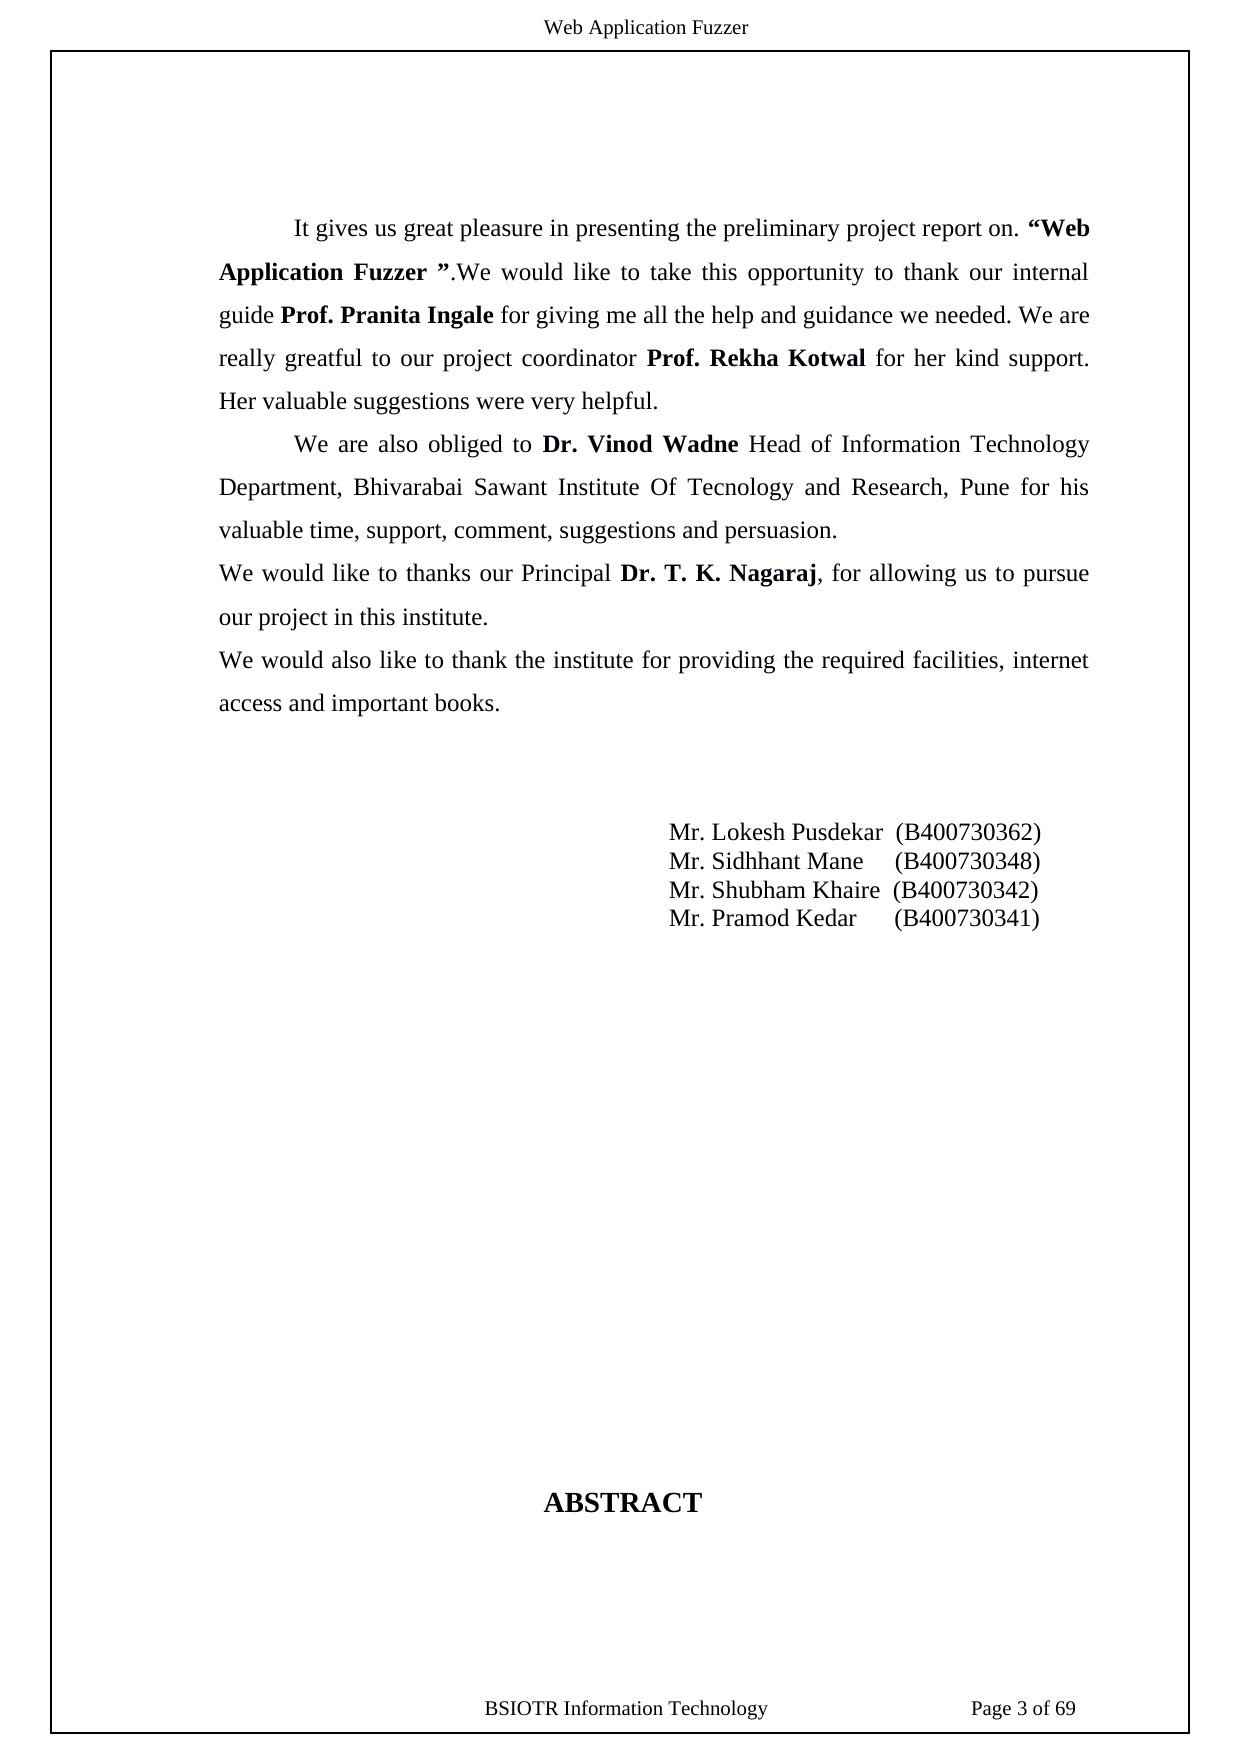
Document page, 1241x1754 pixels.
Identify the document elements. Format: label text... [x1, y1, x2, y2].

text ABSTRACT [518, 1486, 1090, 1519]
text It gives us great pleasure in presenting the preliminary project report on. “Web Application Fuzzer ”.We would like to take this opportunity to thank our internal guide Prof. Pranita Ingale for giving me all the help and guidance we needed. We are really greatful to our project coordinator Prof. Rekha Kotwal for her kind support. Her valuable suggestions were very helpful. [218, 213, 1090, 415]
text Mr. Lokesh Pusdekar (B400730362) [368, 817, 1090, 846]
text Mr. Shubham Khaire (B400730342) [368, 875, 1090, 903]
text Mr. Pramod Kedar (B400730341) [368, 903, 1090, 932]
text Mr. Sidhhant Mane (B400730348) [368, 846, 1090, 875]
text We are also obliged to Dr. Vinod Wadne Head of Information Technology Department, Bhivarabai Sawant Institute Of Tecnology and Research, Pune for his valuable time, support, comment, suggestions and persuasion. [218, 429, 1090, 544]
text We would like to thanks our Principal Dr. T. K. Nagaraj, for allowing us to pursue our project in this institute. [218, 558, 1090, 630]
text We would also like to thank the institute for providing the required facilities, internet access and important books. [218, 645, 1090, 717]
